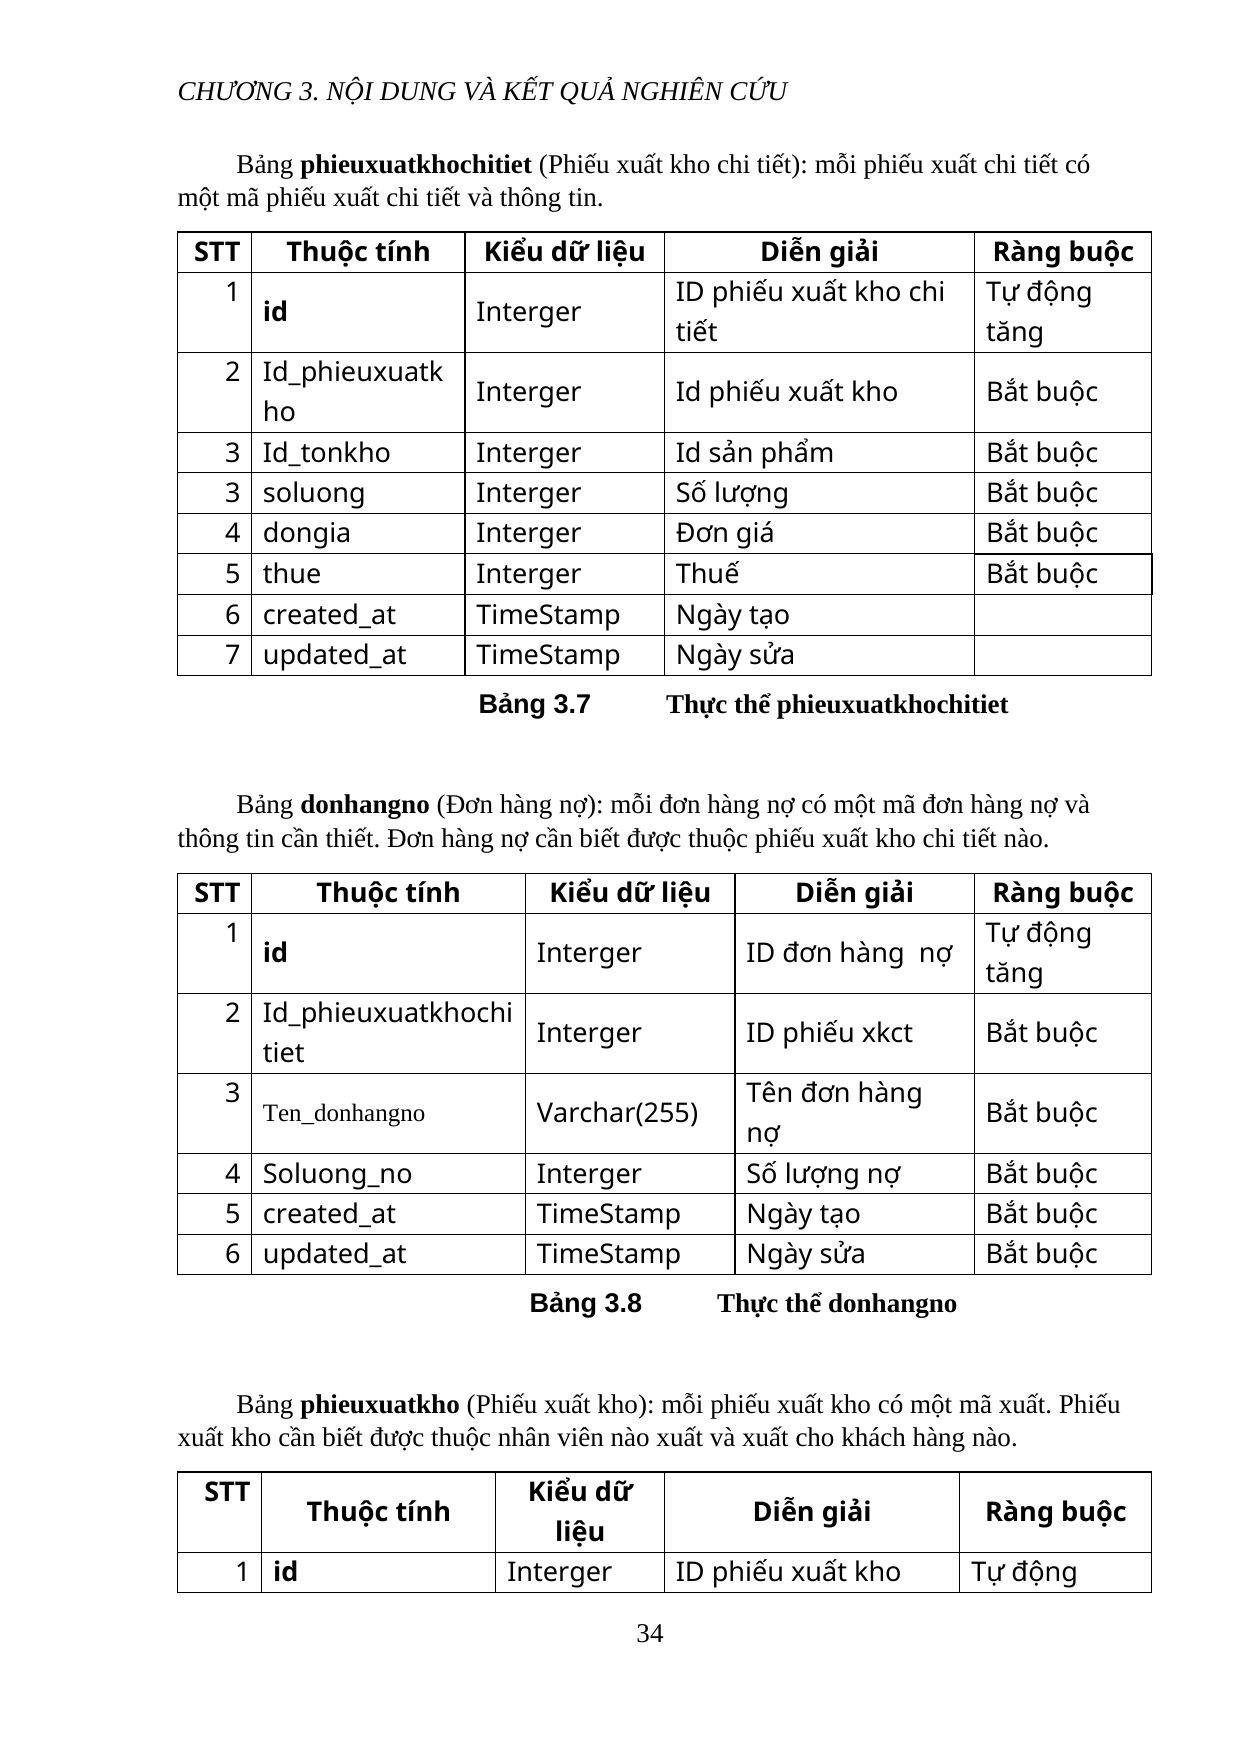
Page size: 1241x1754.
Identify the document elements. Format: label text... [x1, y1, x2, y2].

table_cell 3 [178, 1074, 251, 1153]
table_cell id [262, 1553, 495, 1592]
table_cell Soluong_no [252, 1154, 525, 1193]
table_cell Ngày tạo [665, 595, 974, 634]
text Thực thể donhangno [365, 1287, 1122, 1319]
table_header STT [178, 874, 251, 913]
table_header Kiểu dữ liệu [466, 233, 664, 272]
table_cell ID phiếu xuất kho chi tiết [665, 273, 974, 352]
table_cell 5 [178, 554, 251, 594]
table_header Kiểu dữ liệu [496, 1473, 664, 1552]
table_cell Số lượng [665, 473, 974, 513]
table_cell Tên đơn hàng nợ [736, 1074, 974, 1153]
table_cell 6 [178, 595, 251, 634]
table_cell 6 [178, 1235, 251, 1274]
table_cell Interger [466, 433, 664, 472]
table_cell Id_phieuxuatkhochitiet [252, 994, 525, 1073]
table_cell Bắt buộc [975, 1074, 1151, 1153]
table_cell 2 [178, 994, 251, 1073]
table_cell ID phiếu xkct [736, 994, 974, 1073]
table_cell [975, 595, 1151, 634]
table_cell Ten_donhangno [252, 1074, 525, 1153]
table_cell Bắt buộc [975, 353, 1151, 432]
table_header Ràng buộc [975, 874, 1151, 913]
table_cell Bắt buộc [975, 433, 1151, 472]
table_cell soluong [252, 473, 464, 513]
table_cell Id_phieuxuatkho [252, 353, 464, 432]
table_cell 2 [178, 353, 251, 432]
table_cell Bắt buộc [975, 514, 1151, 553]
table_header STT [178, 233, 251, 272]
table_cell Interger [466, 353, 664, 432]
table_header Thuộc tính [262, 1473, 495, 1552]
table_cell updated_at [252, 636, 464, 675]
table_cell 3 [178, 473, 251, 513]
table_cell Tự động tăng [975, 273, 1151, 352]
table_cell Số lượng nợ [736, 1154, 974, 1193]
table_cell Bắt buộc [975, 994, 1151, 1073]
table_cell TimeStamp [466, 595, 664, 634]
table_cell 3 [178, 433, 251, 472]
table_cell thue [252, 554, 464, 594]
table_cell Interger [526, 914, 734, 993]
table_cell Ngày sửa [736, 1235, 974, 1274]
text Bảng donhangno (Đơn hàng nợ): mỗi đơn hàng nợ có một mã đơn hàng nợ và thông tin cần thiết. Đơn hàng nợ cần biết được thuộc phiếu xuất kho chi tiết nào. [177, 789, 1122, 853]
table_cell Id sản phẩm [665, 433, 974, 472]
table_cell [975, 636, 1151, 675]
table_header STT [178, 1473, 261, 1552]
text Thực thể phieuxuatkhochitiet [365, 688, 1122, 720]
table_cell Bắt buộc [975, 1154, 1151, 1193]
table_header Ràng buộc [960, 1473, 1151, 1552]
table_cell 1 [178, 273, 251, 352]
table_cell Interger [466, 273, 664, 352]
table_cell Thuế [665, 554, 974, 594]
table_header Kiểu dữ liệu [526, 874, 734, 913]
table_cell Interger [496, 1553, 664, 1592]
table_cell 4 [178, 1154, 251, 1193]
table_cell dongia [252, 514, 464, 553]
table_header Ràng buộc [975, 233, 1151, 272]
table_cell Ngày tạo [736, 1194, 974, 1234]
table_cell Interger [466, 514, 664, 553]
table_cell Bắt buộc [975, 1235, 1151, 1274]
table_cell Id phiếu xuất kho [665, 353, 974, 432]
table_header Thuộc tính [252, 233, 464, 272]
table_cell Tự động tăng [975, 914, 1151, 993]
table_cell TimeStamp [526, 1194, 734, 1234]
table_cell created_at [252, 595, 464, 634]
table_cell Bắt buộc [975, 473, 1151, 513]
table_cell 7 [178, 636, 251, 675]
table_cell TimeStamp [466, 636, 664, 675]
table_header Diễn giải [665, 233, 974, 272]
table_cell Bắt buộc [975, 555, 1151, 594]
text Bảng phieuxuatkhochitiet (Phiếu xuất kho chi tiết): mỗi phiếu xuất chi tiết có một mã phiếu xuất chi tiết và thông tin. [177, 148, 1122, 212]
table_cell 5 [178, 1194, 251, 1234]
table_cell id [252, 914, 525, 993]
table_cell ID đơn hàng nợ [736, 914, 974, 993]
table_cell Bắt buộc [975, 1194, 1151, 1234]
table_cell 4 [178, 514, 251, 553]
table_cell updated_at [252, 1235, 525, 1274]
table_cell Interger [466, 554, 664, 594]
table_cell Ngày sửa [665, 636, 974, 675]
table_cell ID phiếu xuất kho [665, 1553, 959, 1592]
table_header Diễn giải [665, 1473, 959, 1552]
table_cell Id_tonkho [252, 433, 464, 472]
table_cell Interger [526, 994, 734, 1073]
table_header Diễn giải [736, 874, 974, 913]
table_cell Đơn giá [665, 514, 974, 553]
table_cell id [252, 273, 464, 352]
table_cell Varchar(255) [526, 1074, 734, 1153]
table_header Thuộc tính [252, 874, 525, 913]
table_cell created_at [252, 1194, 525, 1234]
table_cell 1 [178, 1553, 261, 1592]
table_cell Tự động tăng [960, 1553, 1151, 1592]
text Bảng phieuxuatkho (Phiếu xuất kho): mỗi phiếu xuất kho có một mã xuất. Phiếu xuất kho cần biết được thuộc nhân viên nào xuất và xuất cho khách hàng nào. [177, 1388, 1122, 1452]
table_cell TimeStamp [526, 1235, 734, 1274]
table_cell Interger [526, 1154, 734, 1193]
table_cell Interger [466, 473, 664, 513]
table_cell 1 [178, 914, 251, 993]
